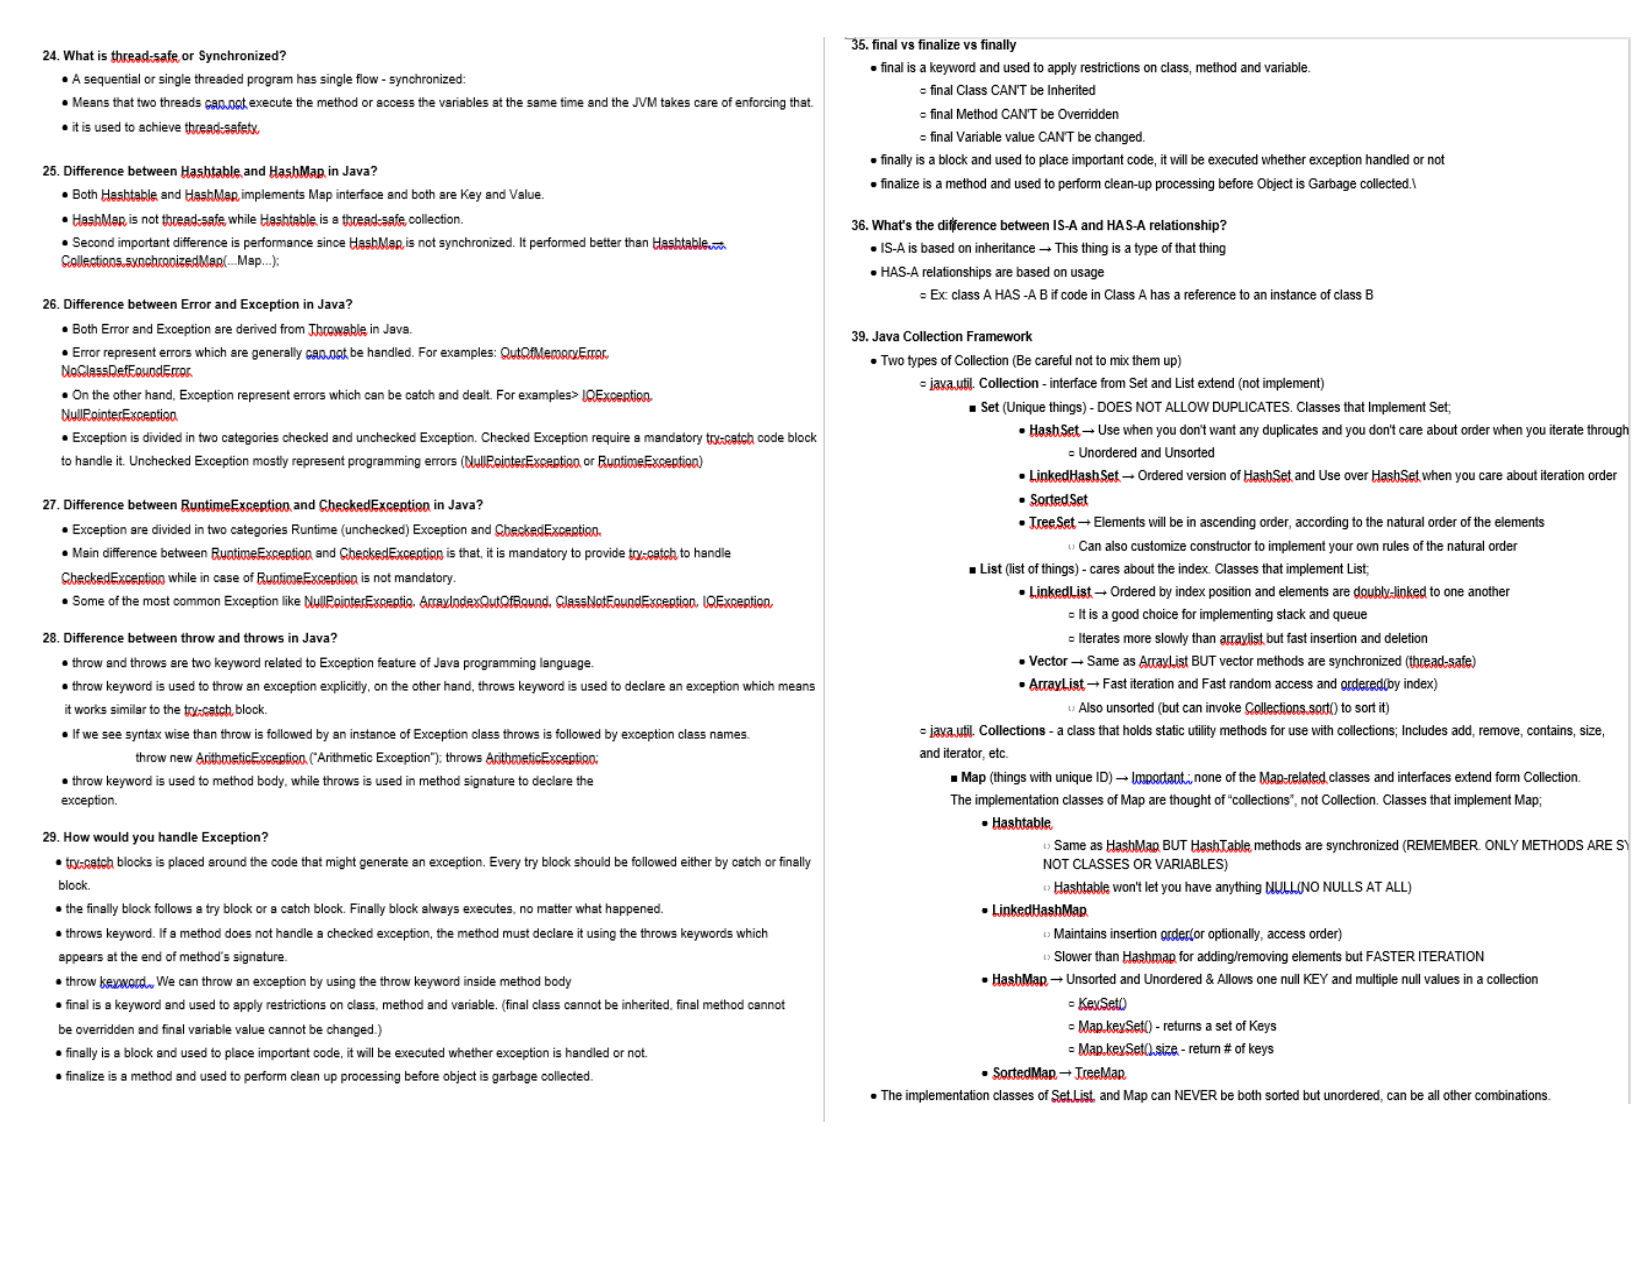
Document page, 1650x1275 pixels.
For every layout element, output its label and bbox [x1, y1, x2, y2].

picture [37, 37, 825, 1122]
picture [843, 37, 1632, 1104]
